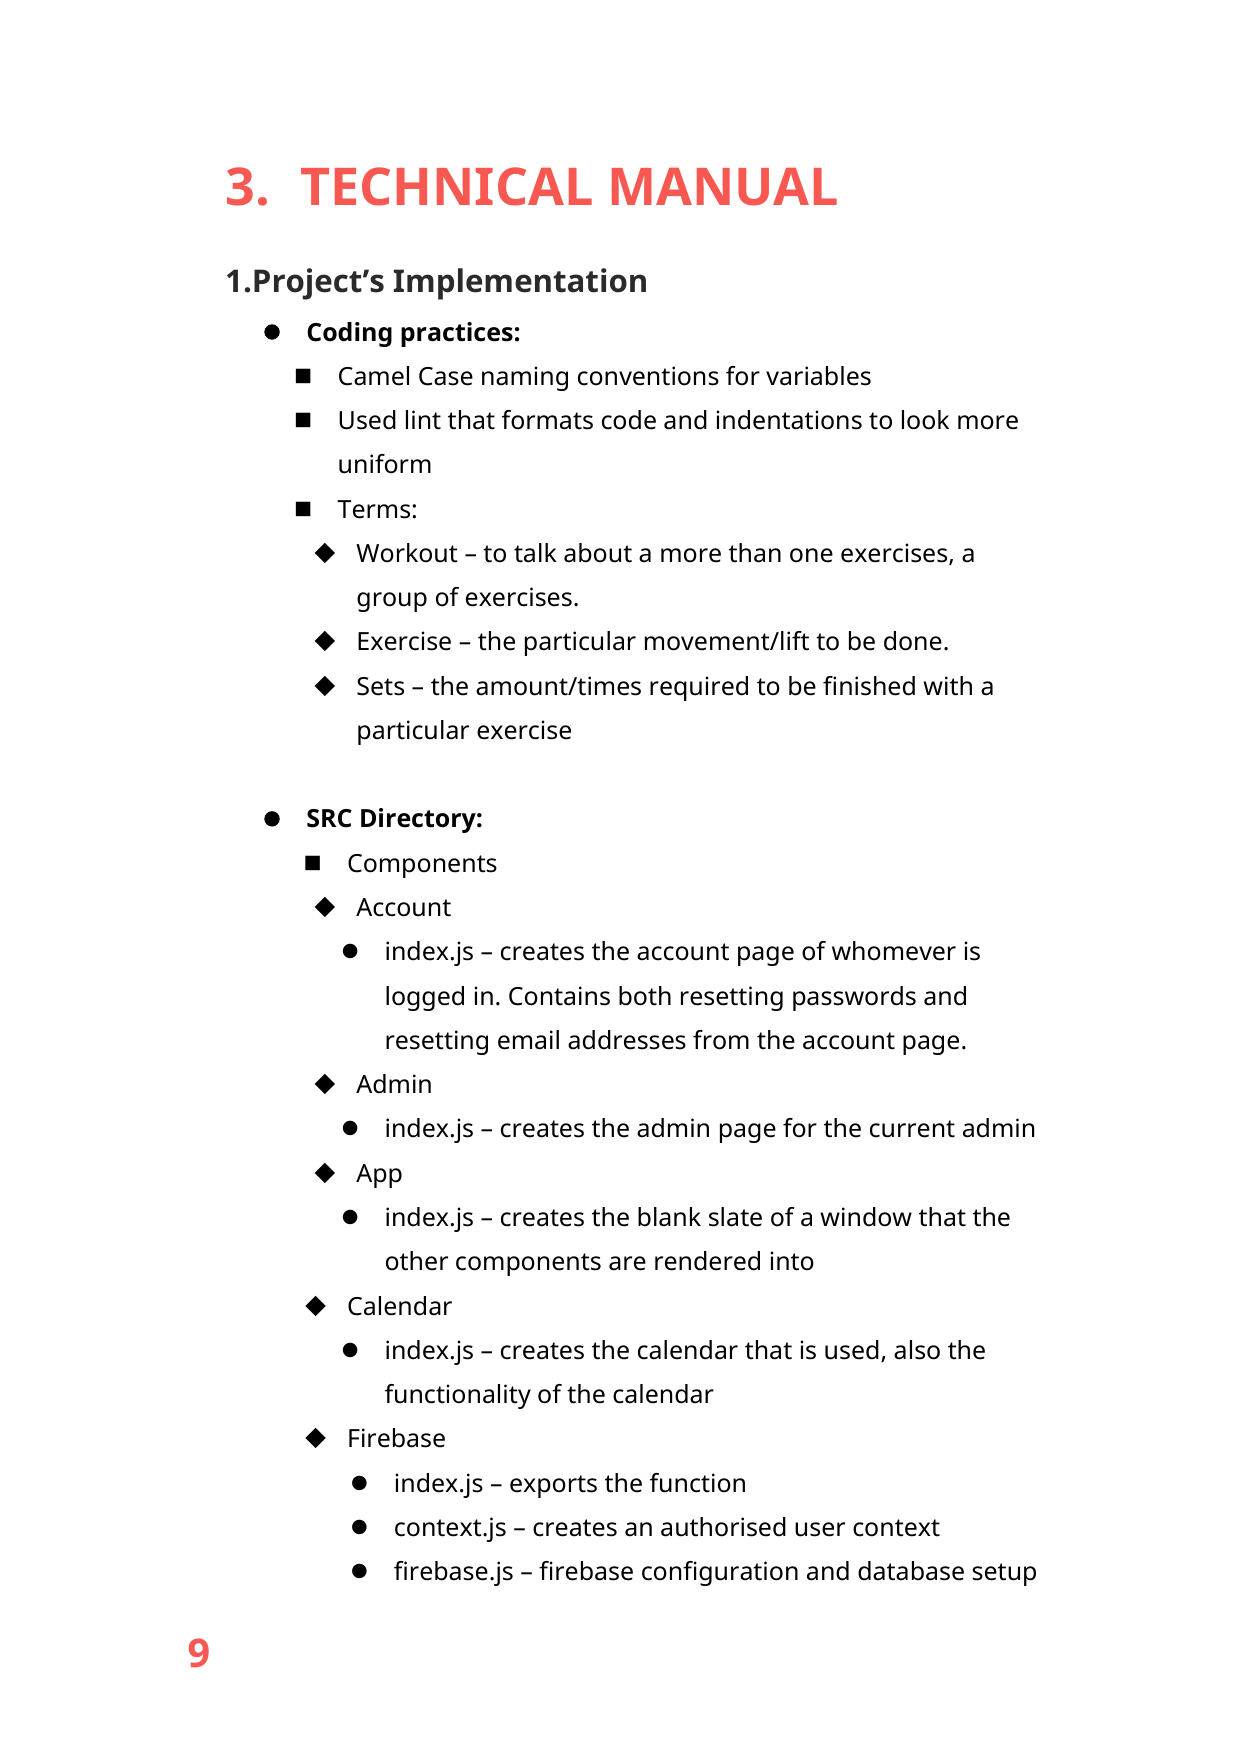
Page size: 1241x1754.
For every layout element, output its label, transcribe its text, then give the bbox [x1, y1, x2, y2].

list firebase.js – firebase configuration and database setup [350, 1554, 1053, 1588]
subtitle TECHNICAL MANUAL [225, 150, 1053, 221]
list Used lint that formats code and indentations to look more uniform [294, 403, 1053, 481]
list Camel Case naming conventions for variables [294, 358, 1053, 392]
list Firebase [303, 1421, 1053, 1455]
text 1.Project’s Implementation [225, 259, 1053, 301]
list Calendar [303, 1288, 1053, 1322]
list index.js – creates the calendar that is used, also the functionality of the calendar [341, 1332, 1053, 1411]
list App [312, 1155, 1053, 1189]
list index.js – creates the blank slate of a window that the other components are rendered into [341, 1199, 1053, 1278]
list Components [303, 845, 1053, 879]
list context.js – creates an authorised user context [350, 1509, 1053, 1543]
list Workout – to talk about a more than one exercises, a group of exercises. [312, 536, 1053, 614]
list index.js – exports the function [350, 1465, 1053, 1499]
list Account [312, 890, 1053, 924]
list SRC Directory: [262, 801, 1053, 835]
list index.js – creates the account page of whomever is logged in. Contains both resetting passwords and resetting email addresses from the account page. [341, 934, 1053, 1057]
list Exercise – the particular movement/lift to be done. [312, 624, 1053, 658]
list Sets – the amount/times required to be finished with a particular exercise [312, 668, 1053, 747]
list Terms: [294, 491, 1053, 525]
list Admin [312, 1067, 1053, 1101]
list Coding practices: [262, 314, 1053, 348]
list index.js – creates the admin page for the current admin [341, 1111, 1053, 1145]
